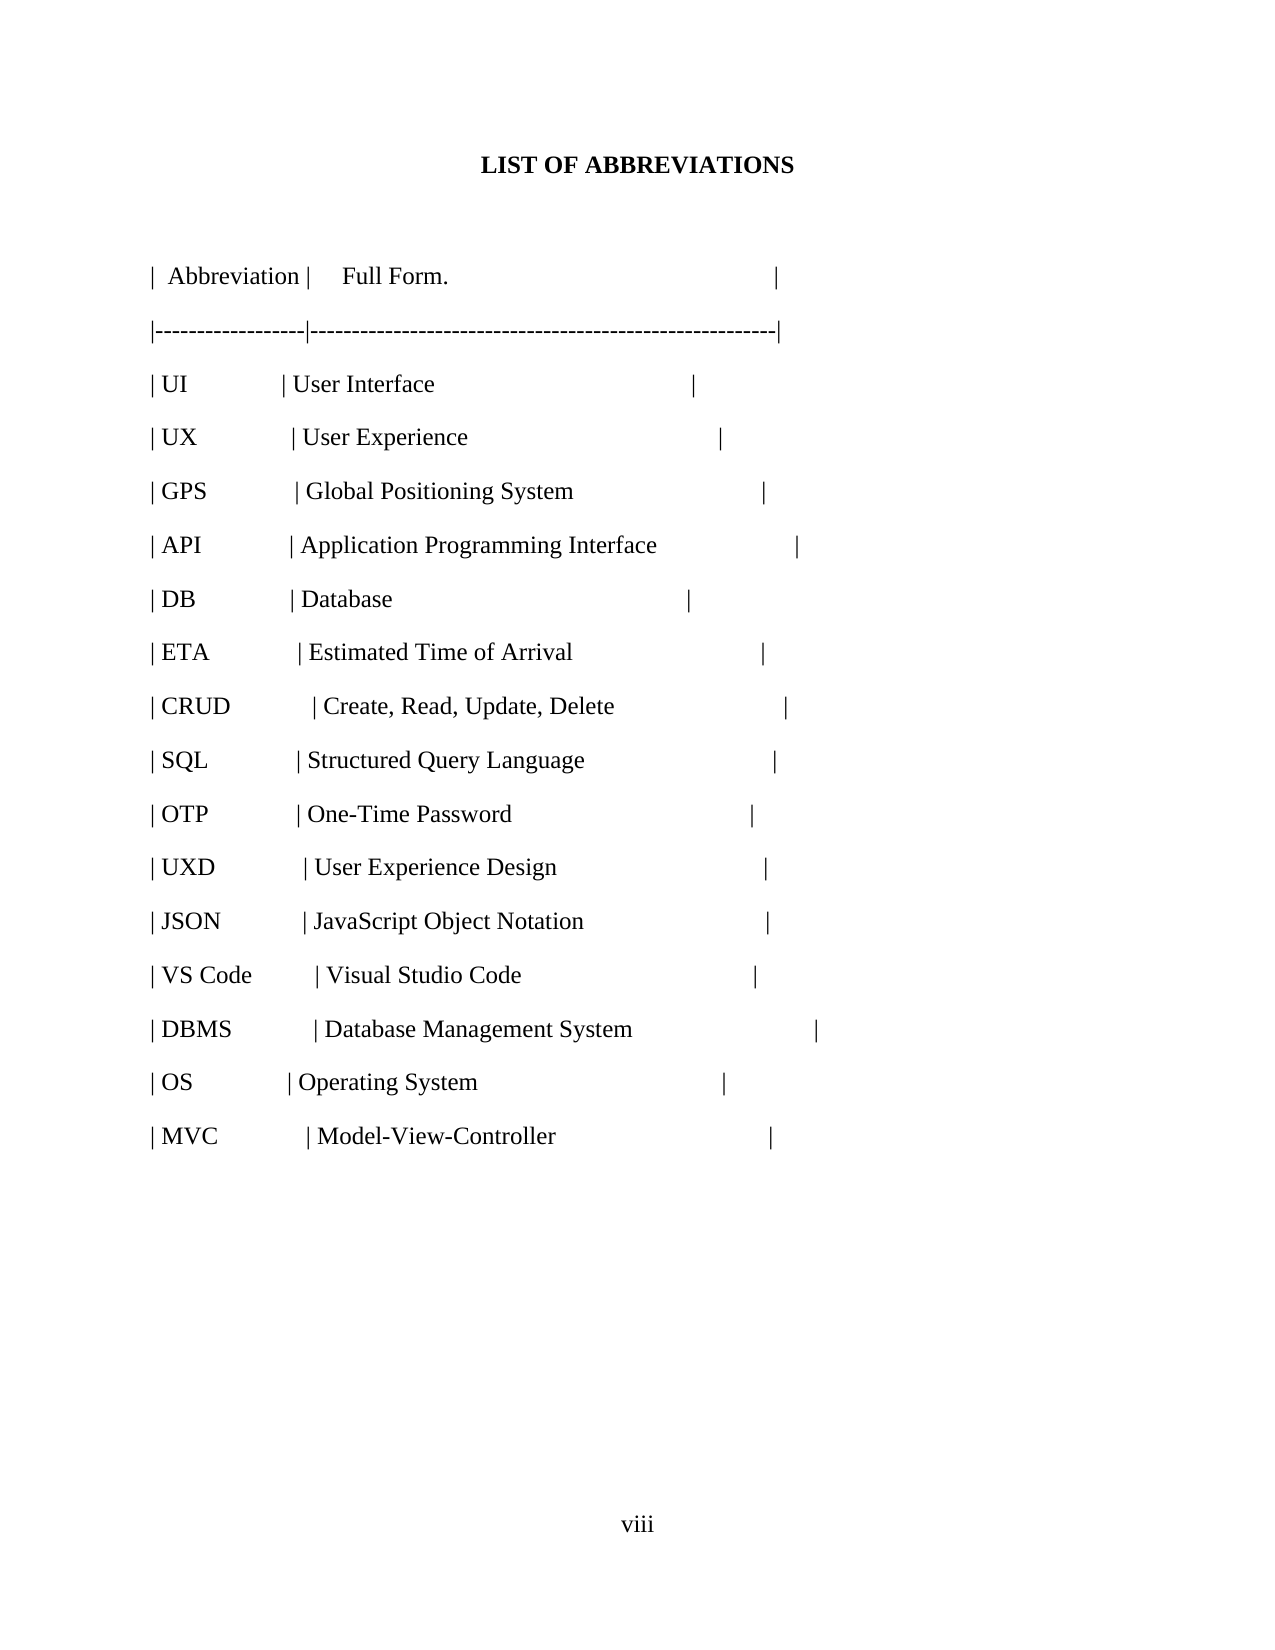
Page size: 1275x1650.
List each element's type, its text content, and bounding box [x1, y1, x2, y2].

text | VS Code | Visual Studio Code | [150, 960, 1125, 989]
text | CRUD | Create, Read, Update, Delete | [150, 691, 1125, 720]
text | UI | User Interface | [150, 369, 1125, 397]
text | MVC | Model-View-Controller | [150, 1121, 1125, 1150]
text | GPS | Global Positioning System | [150, 476, 1125, 505]
text |------------------|--------------------------------------------------------| [150, 315, 1125, 344]
text | DBMS | Database Management System | [150, 1014, 1125, 1042]
text | OS | Operating System | [150, 1067, 1125, 1096]
text | Abbreviation | Full Form. | [150, 261, 1125, 290]
text | API | Application Programming Interface | [150, 530, 1125, 559]
text | JSON | JavaScript Object Notation | [150, 906, 1125, 935]
text | ETA | Estimated Time of Arrival | [150, 637, 1125, 666]
text | DB | Database | [150, 584, 1125, 612]
text | OTP | One-Time Password | [150, 799, 1125, 827]
subtitle LIST OF ABBREVIATIONS [150, 150, 1125, 179]
text | UX | User Experience | [150, 422, 1125, 451]
text | UXD | User Experience Design | [150, 852, 1125, 881]
text | SQL | Structured Query Language | [150, 745, 1125, 774]
